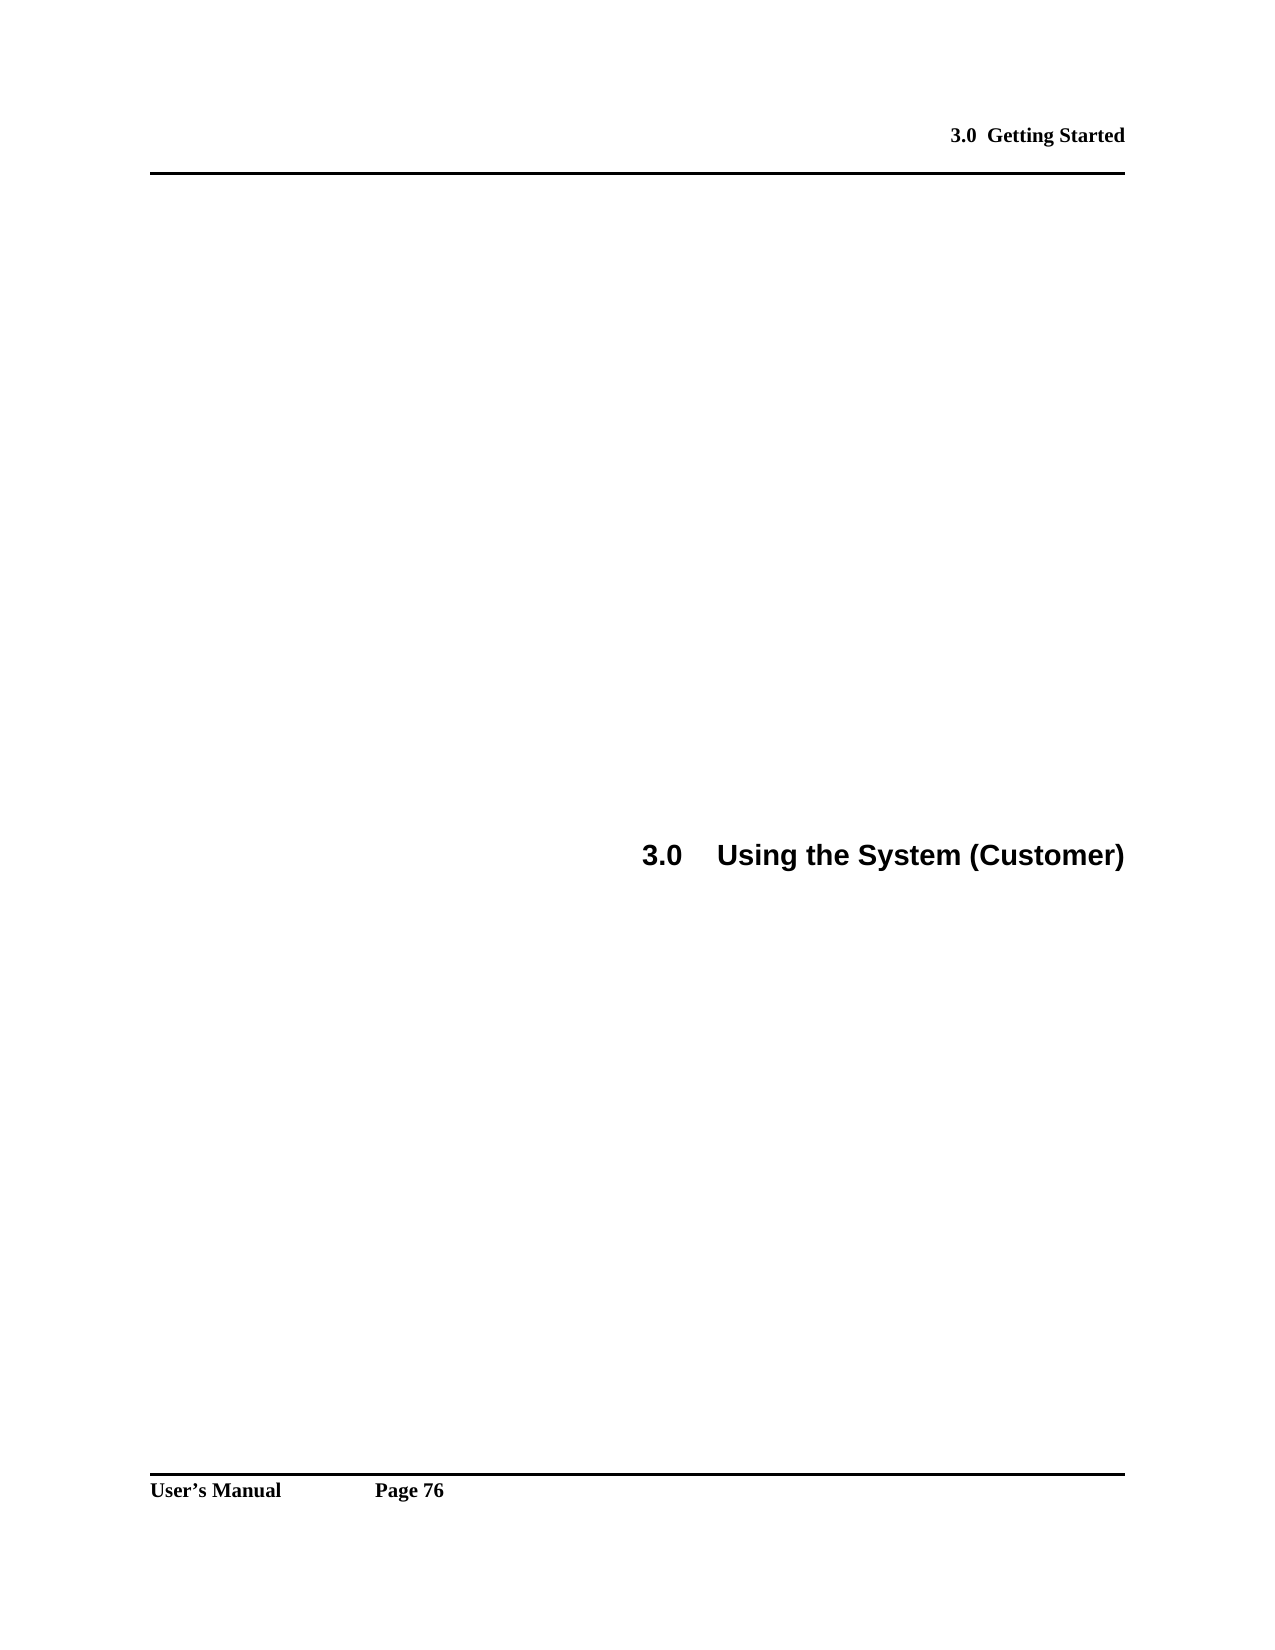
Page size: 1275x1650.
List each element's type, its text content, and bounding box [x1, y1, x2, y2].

text 3.0 Using the System (Customer) [150, 838, 1125, 872]
